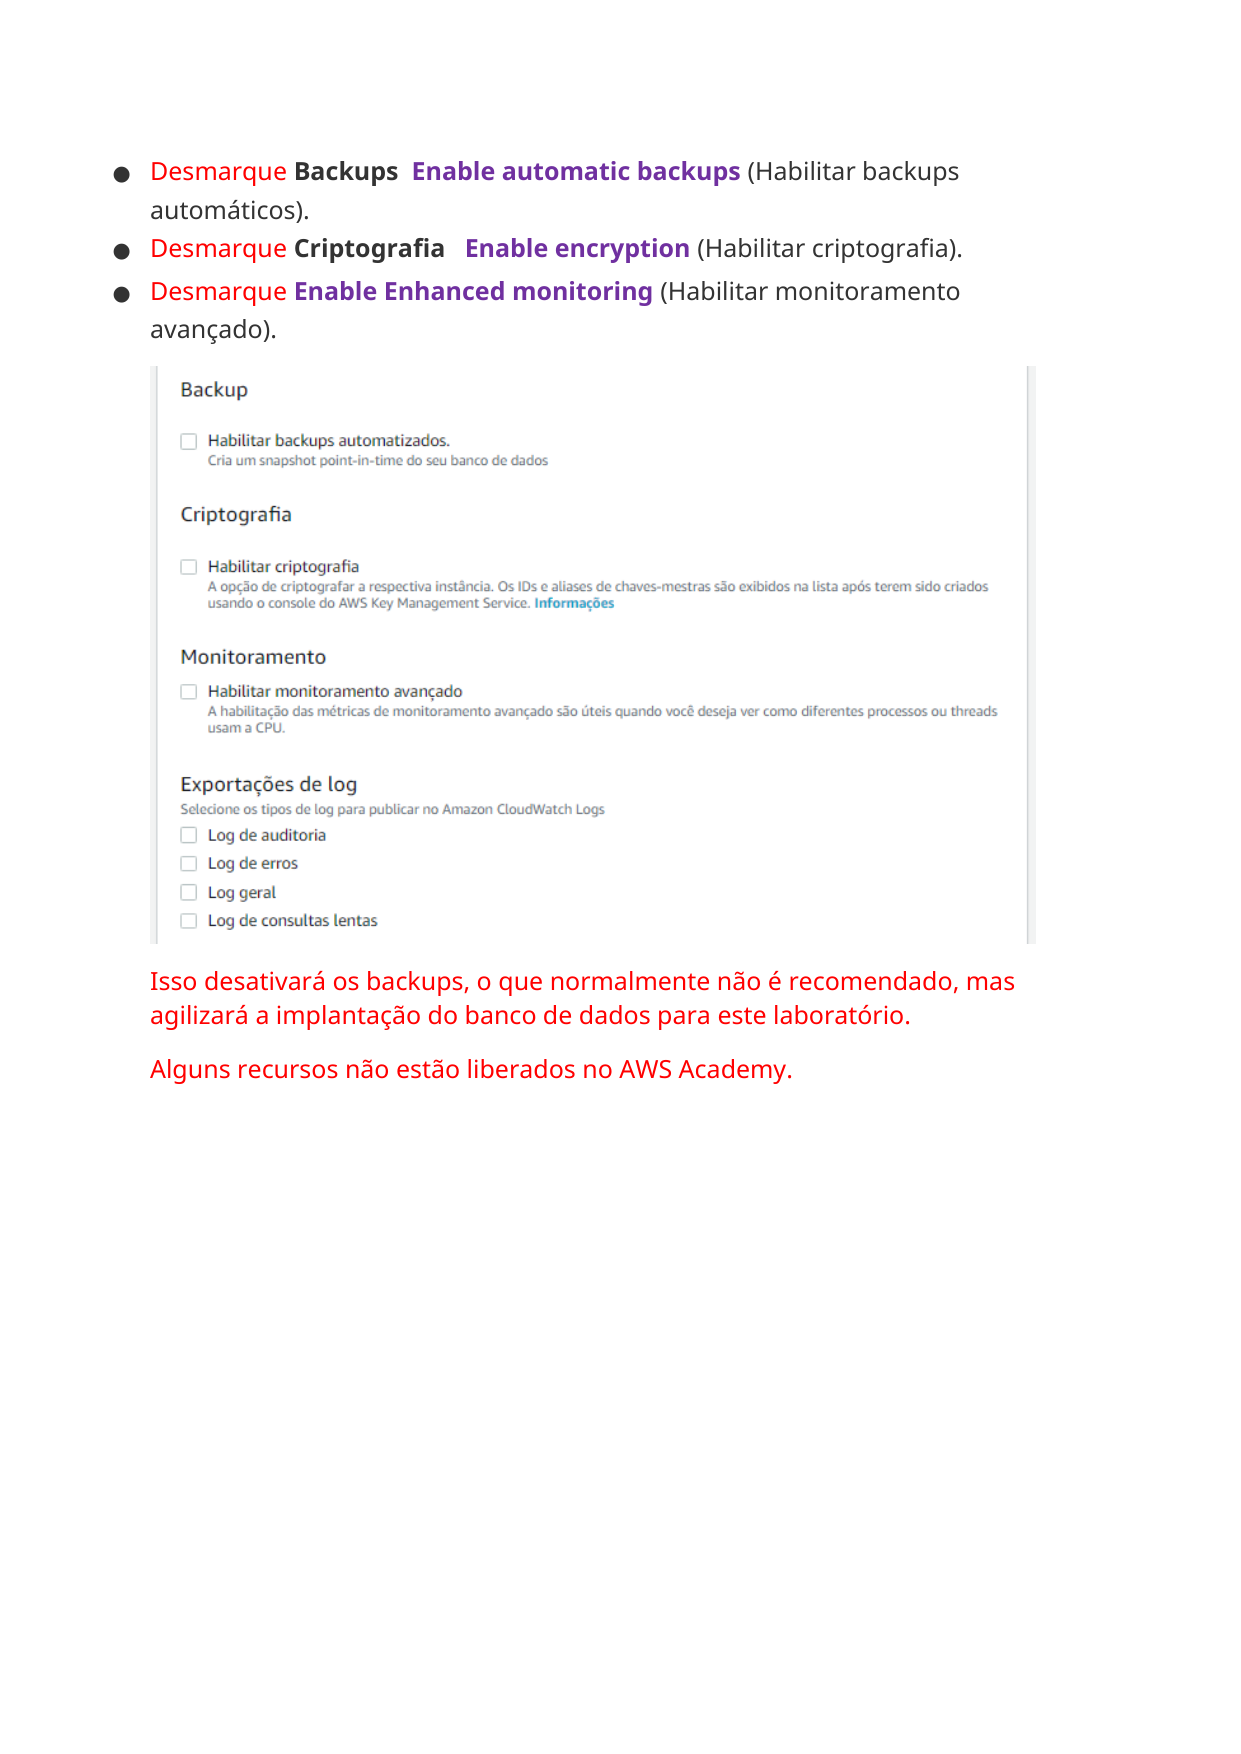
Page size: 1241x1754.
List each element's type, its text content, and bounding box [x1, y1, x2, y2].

list Desmarque Backups Enable automatic backups (Habilitar backups automáticos). [112, 150, 1090, 227]
text Isso desativará os backups, o que normalmente não é recomendado, mas agilizará a implantação do banco de dados para este laboratório. [150, 963, 1090, 1031]
list Desmarque Criptografia Enable encryption (Habilitar criptografia). [112, 227, 1090, 269]
picture [150, 366, 1036, 944]
text Alguns recursos não estão liberados no AWS Academy. [150, 1051, 1090, 1085]
list Desmarque Enable Enhanced monitoring (Habilitar monitoramento avançado). [112, 269, 1090, 346]
